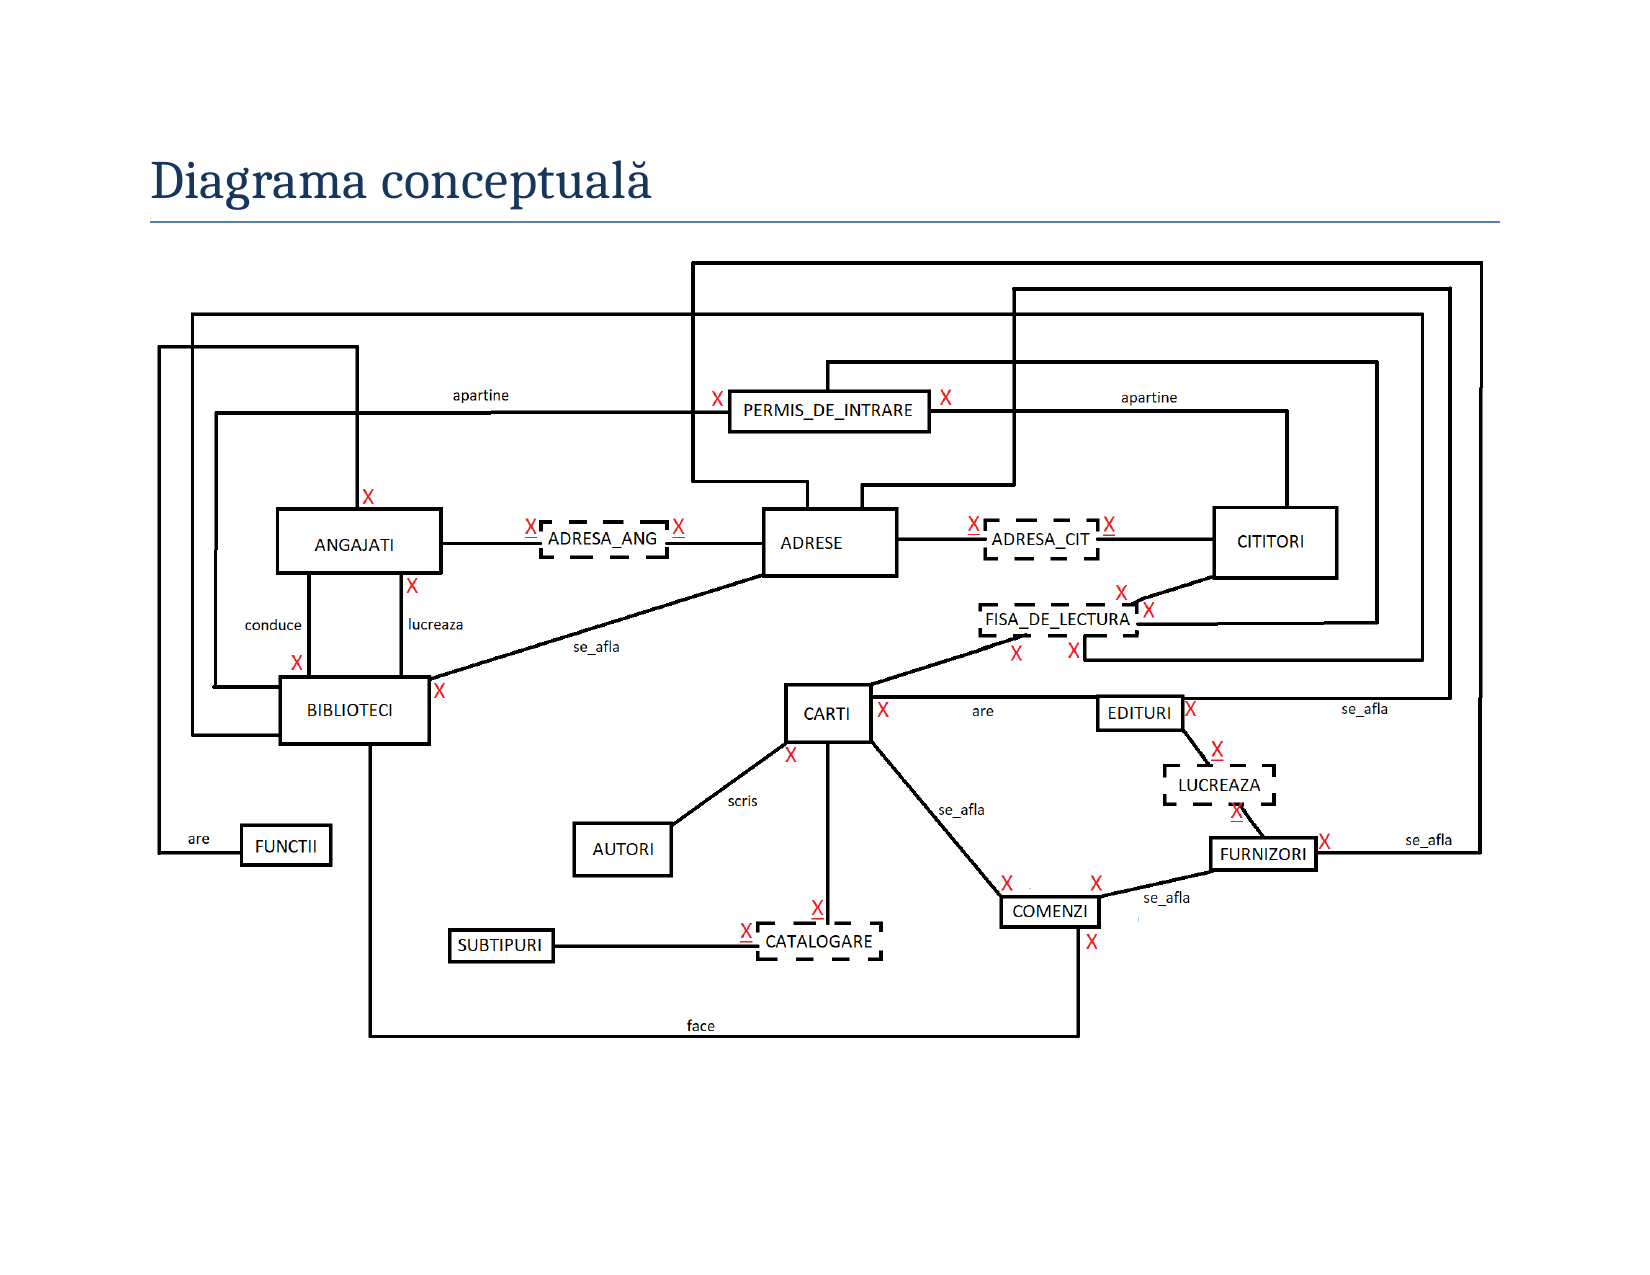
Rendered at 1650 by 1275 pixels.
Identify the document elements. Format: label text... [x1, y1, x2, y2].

title Diagrama conceptuală [150, 150, 1500, 221]
picture [150, 253, 1500, 1056]
